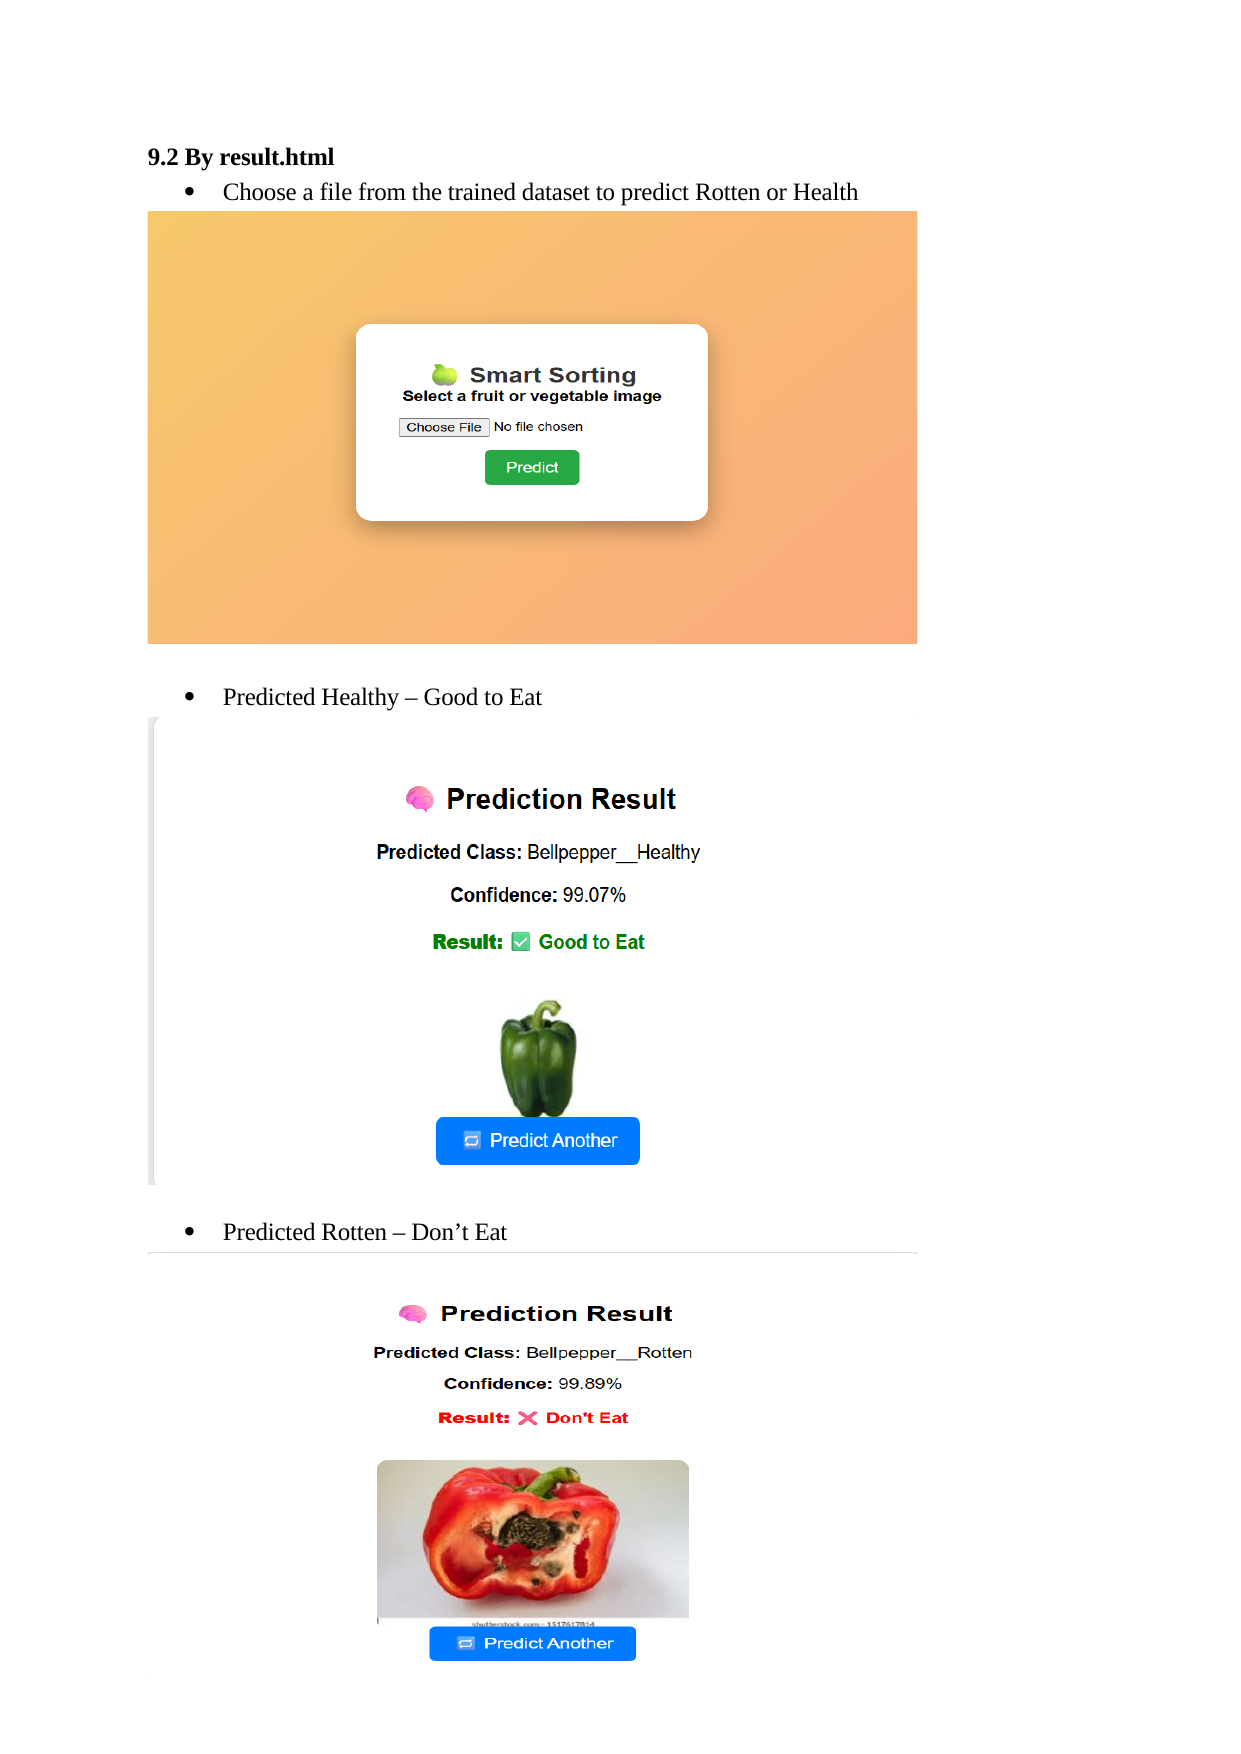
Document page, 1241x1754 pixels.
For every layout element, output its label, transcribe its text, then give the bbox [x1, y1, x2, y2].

picture [147, 211, 918, 644]
list Predicted Rotten – Don’t Eat [185, 1217, 1063, 1246]
picture [147, 717, 918, 1185]
picture [147, 1252, 918, 1678]
list Choose a file from the trained dataset to predict Rotten or Health [185, 177, 1063, 205]
text 9.2 By result.html [148, 142, 1063, 170]
list Predicted Healthy – Good to Eat [185, 682, 1063, 711]
